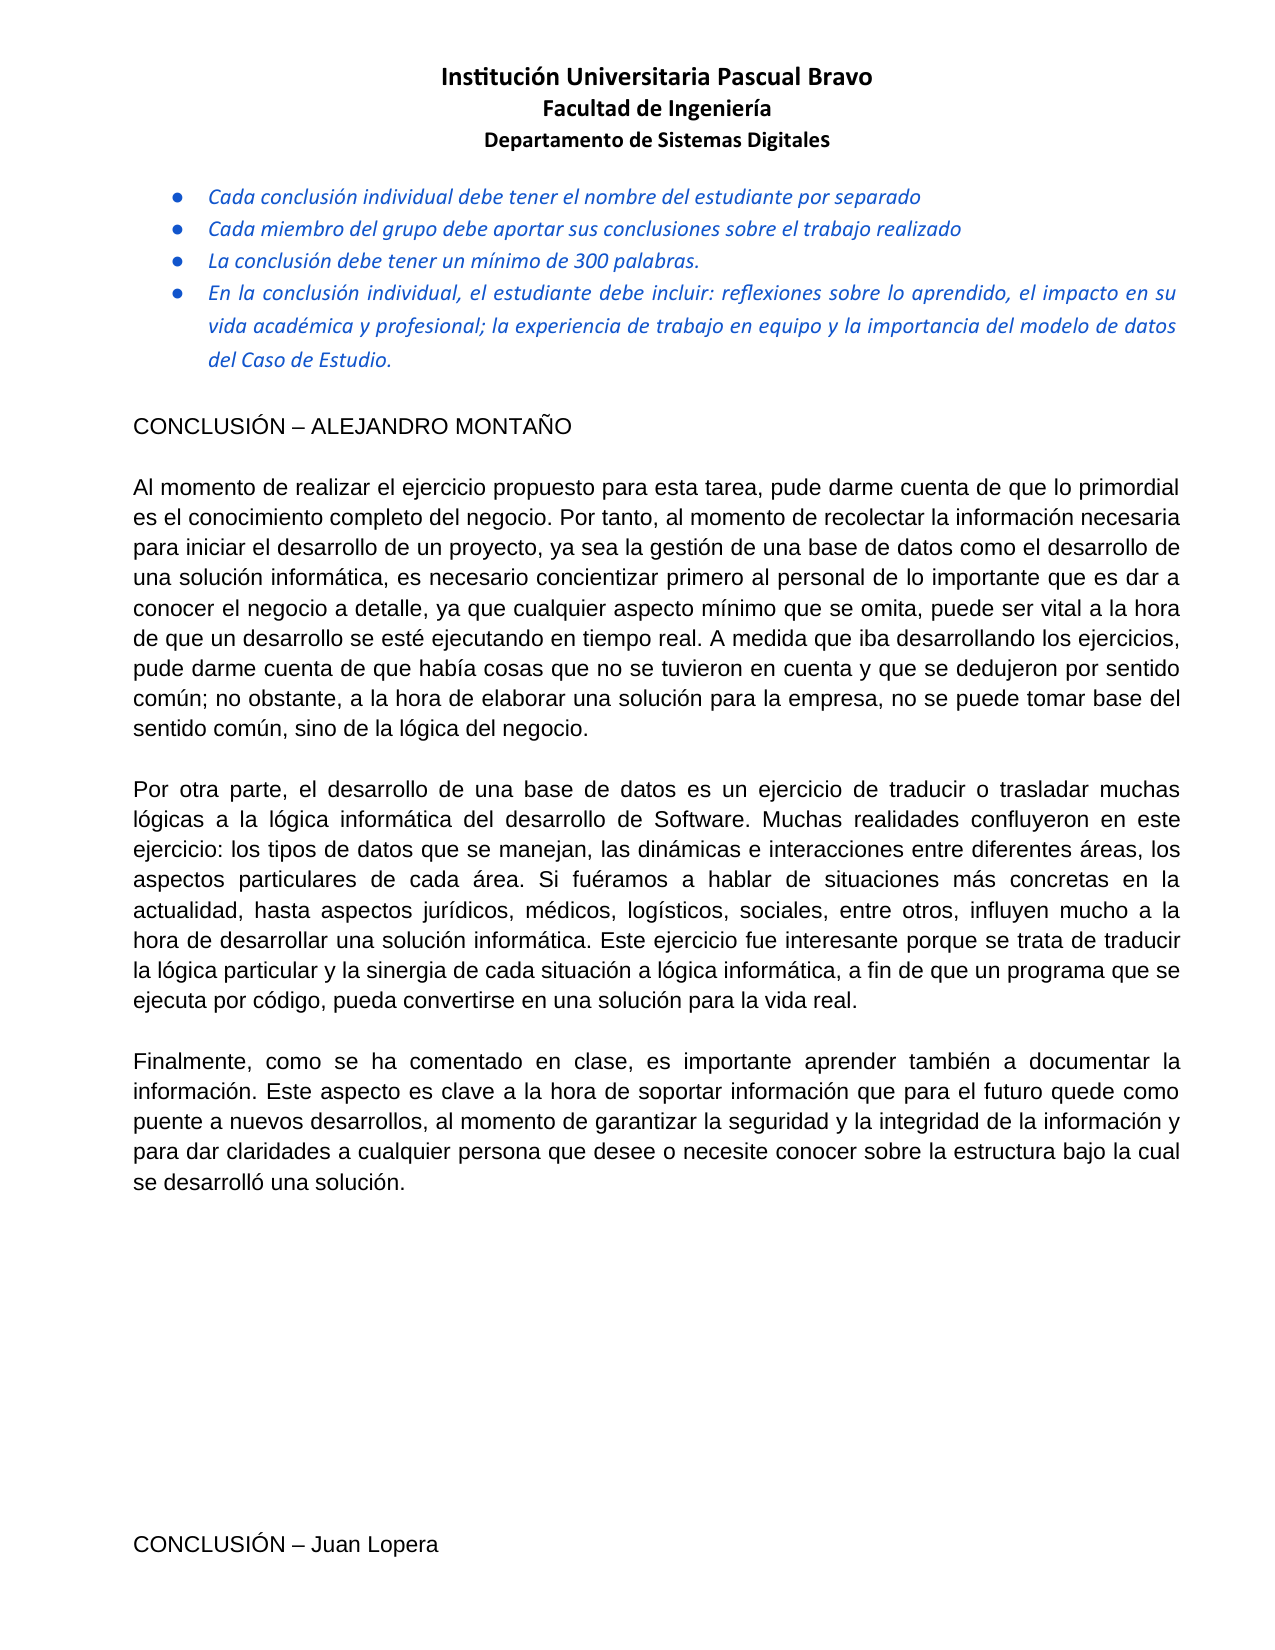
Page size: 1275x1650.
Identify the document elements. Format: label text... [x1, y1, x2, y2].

text Al momento de realizar el ejercicio propuesto para esta tarea, pude darme cuenta de que lo primordial es el conocimiento completo del negocio. Por tanto, al momento de recolectar la información necesaria para iniciar el desarrollo de un proyecto, ya sea la gestión de una base de datos como el desarrollo de una solución informática, es necesario concientizar primero al personal de lo importante que es dar a conocer el negocio a detalle, ya que cualquier aspecto mínimo que se omita, puede ser vital a la hora de que un desarrollo se esté ejecutando en tiempo real. A medida que iba desarrollando los ejercicios, pude darme cuenta de que había cosas que no se tuvieron en cuenta y que se dedujeron por sentido común; no obstante, a la hora de elaborar una solución para la empresa, no se puede tomar base del sentido común, sino de la lógica del negocio. [133, 474, 1181, 742]
text Finalmente, como se ha comentado en clase, es importante aprender también a documentar la información. Este aspecto es clave a la hora de soportar información que para el futuro quede como puente a nuevos desarrollos, al momento de garantizar la seguridad y la integridad de la información y para dar claridades a cualquier persona que desee o necesite conocer sobre la estructura bajo la cual se desarrolló una solución. [133, 1048, 1181, 1195]
text Por otra parte, el desarrollo de una base de datos es un ejercicio de traducir o trasladar muchas lógicas a la lógica informática del desarrollo de Software. Muchas realidades confluyeron en este ejercicio: los tipos de datos que se manejan, las dinámicas e interacciones entre diferentes áreas, los aspectos particulares de cada área. Si fuéramos a hablar de situaciones más concretas en la actualidad, hasta aspectos jurídicos, médicos, logísticos, sociales, entre otros, influyen mucho a la hora de desarrollar una solución informática. Este ejercicio fue interesante porque se trata de traducir la lógica particular y la sinergia de cada situación a lógica informática, a fin de que un programa que se ejecuta por código, pueda convertirse en una solución para la vida real. [133, 776, 1181, 1013]
list Cada miembro del grupo debe aportar sus conclusiones sobre el trabajo realizado [170, 214, 1181, 242]
text CONCLUSIÓN – ALEJANDRO MONTAÑO [133, 413, 1181, 439]
list La conclusión debe tener un mínimo de 300 palabras. [170, 246, 1181, 274]
text CONCLUSIÓN – Juan Lopera [133, 1531, 1181, 1557]
list Cada conclusión individual debe tener el nombre del estudiante por separado [170, 182, 1181, 210]
list En la conclusión individual, el estudiante debe incluir: reflexiones sobre lo aprendido, el impacto en su vida académica y profesional; la experiencia de trabajo en equipo y la importancia del modelo de datos del Caso de Estudio. [170, 278, 1181, 374]
